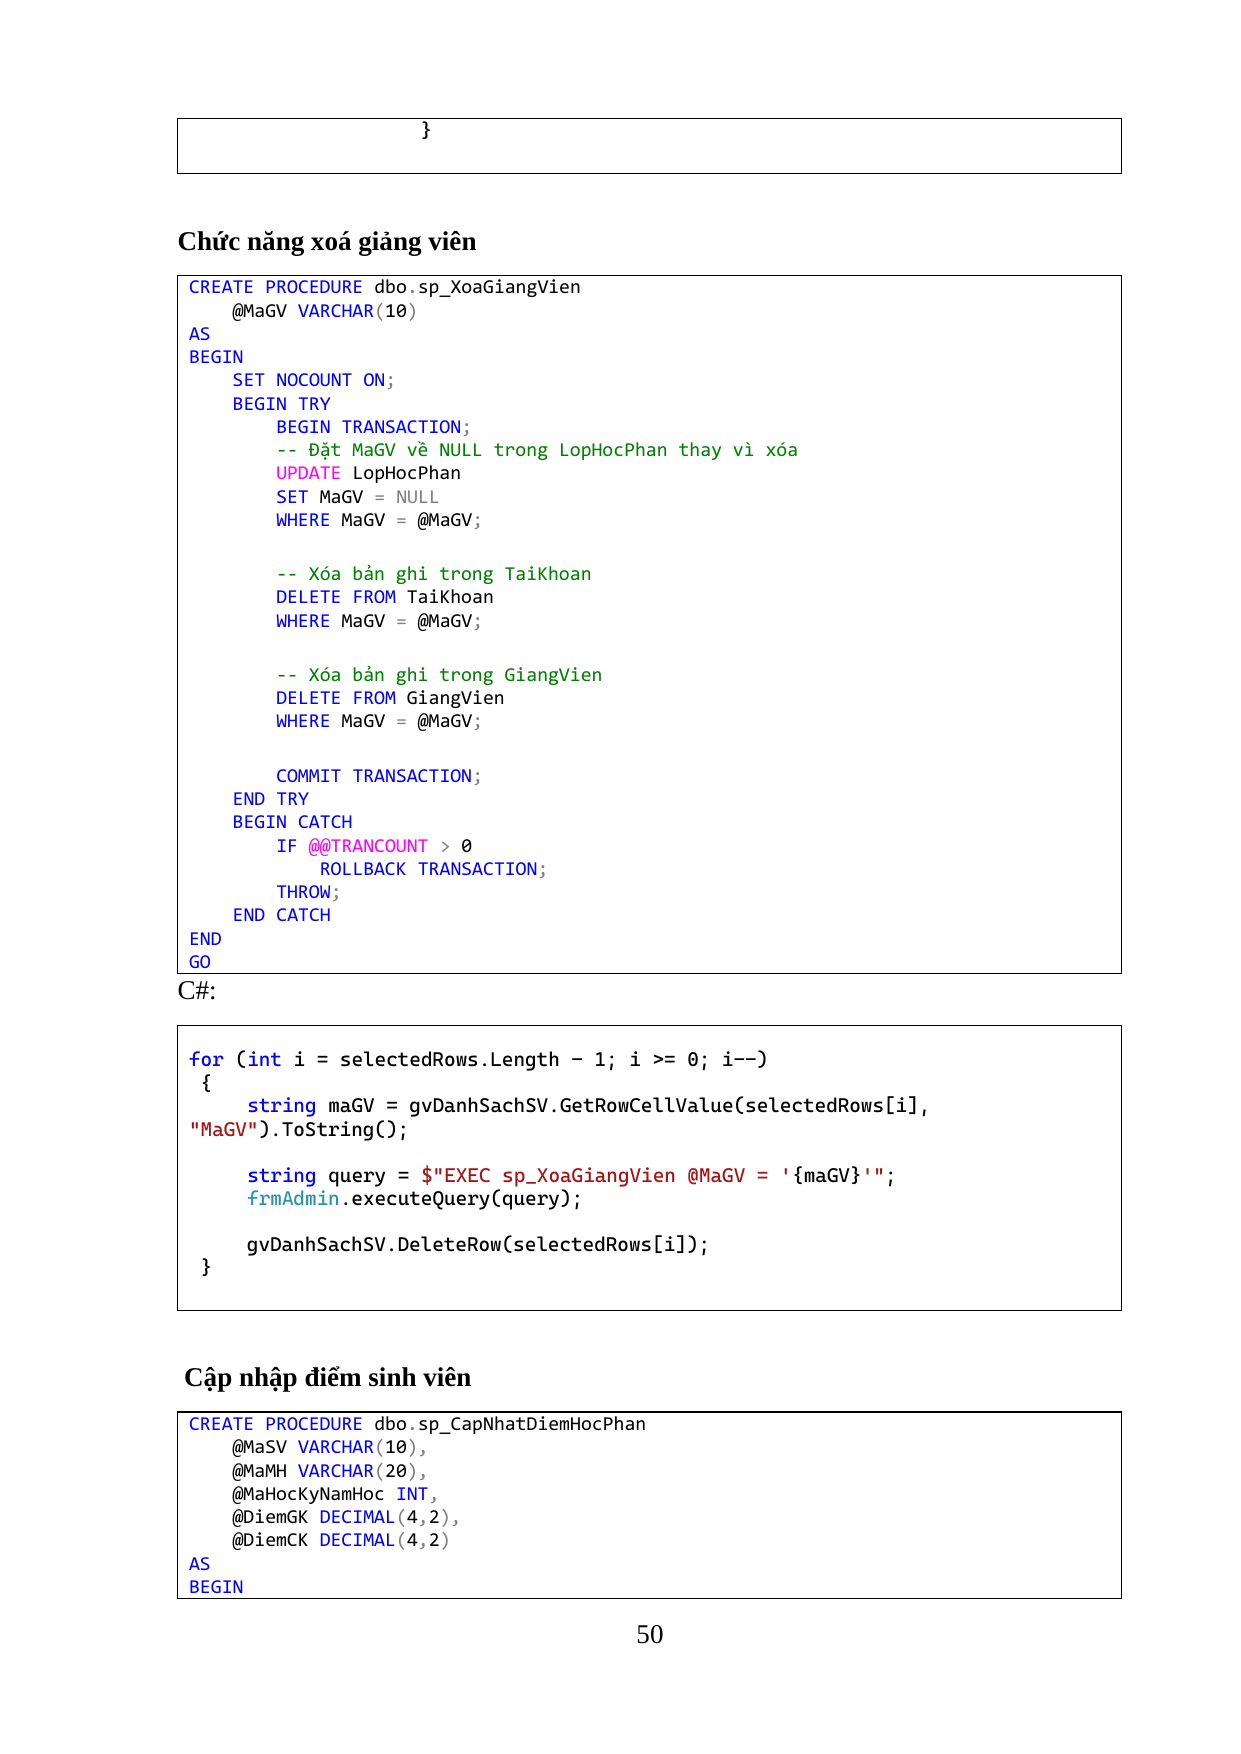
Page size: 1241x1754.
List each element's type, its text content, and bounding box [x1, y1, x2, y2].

table_header CREATE PROCEDURE dbo.sp_XoaGiangVien @MaGV VARCHAR(10) AS BEGIN SET NOCOUNT ON; BEGIN TRY BEGIN TRANSACTION; -- Đặt MaGV về NULL trong LopHocPhan thay vì xóa UPDATE LopHocPhan SET MaGV = NULL WHERE MaGV = @MaGV; -- Xóa bản ghi trong TaiKhoan DELETE FROM TaiKhoan WHERE MaGV = @MaGV; -- Xóa bản ghi trong GiangVien DELETE FROM GiangVien WHERE MaGV = @MaGV; COMMIT TRANSACTION; END TRY BEGIN CATCH IF @@TRANCOUNT > 0 ROLLBACK TRANSACTION; THROW; END CATCH END GO [178, 276, 1121, 973]
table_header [178, 1413, 1121, 1598]
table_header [178, 119, 1121, 173]
text C#: [177, 974, 1122, 1005]
text Cập nhập điểm sinh viên [177, 1361, 1122, 1392]
text Chức năng xoá giảng viên [177, 224, 1122, 256]
table_header for (int i = selectedRows.Length - 1; i >= 0; i--) { string maGV = gvDanhSachSV.GetRowCellValue(selectedRows[i], "MaGV").ToString(); string query = $"EXEC sp_XoaGiangVien @MaGV = '{maGV}'"; frmAdmin.executeQuery(query); gvDanhSachSV.DeleteRow(selectedRows[i]); } [178, 1026, 1121, 1310]
